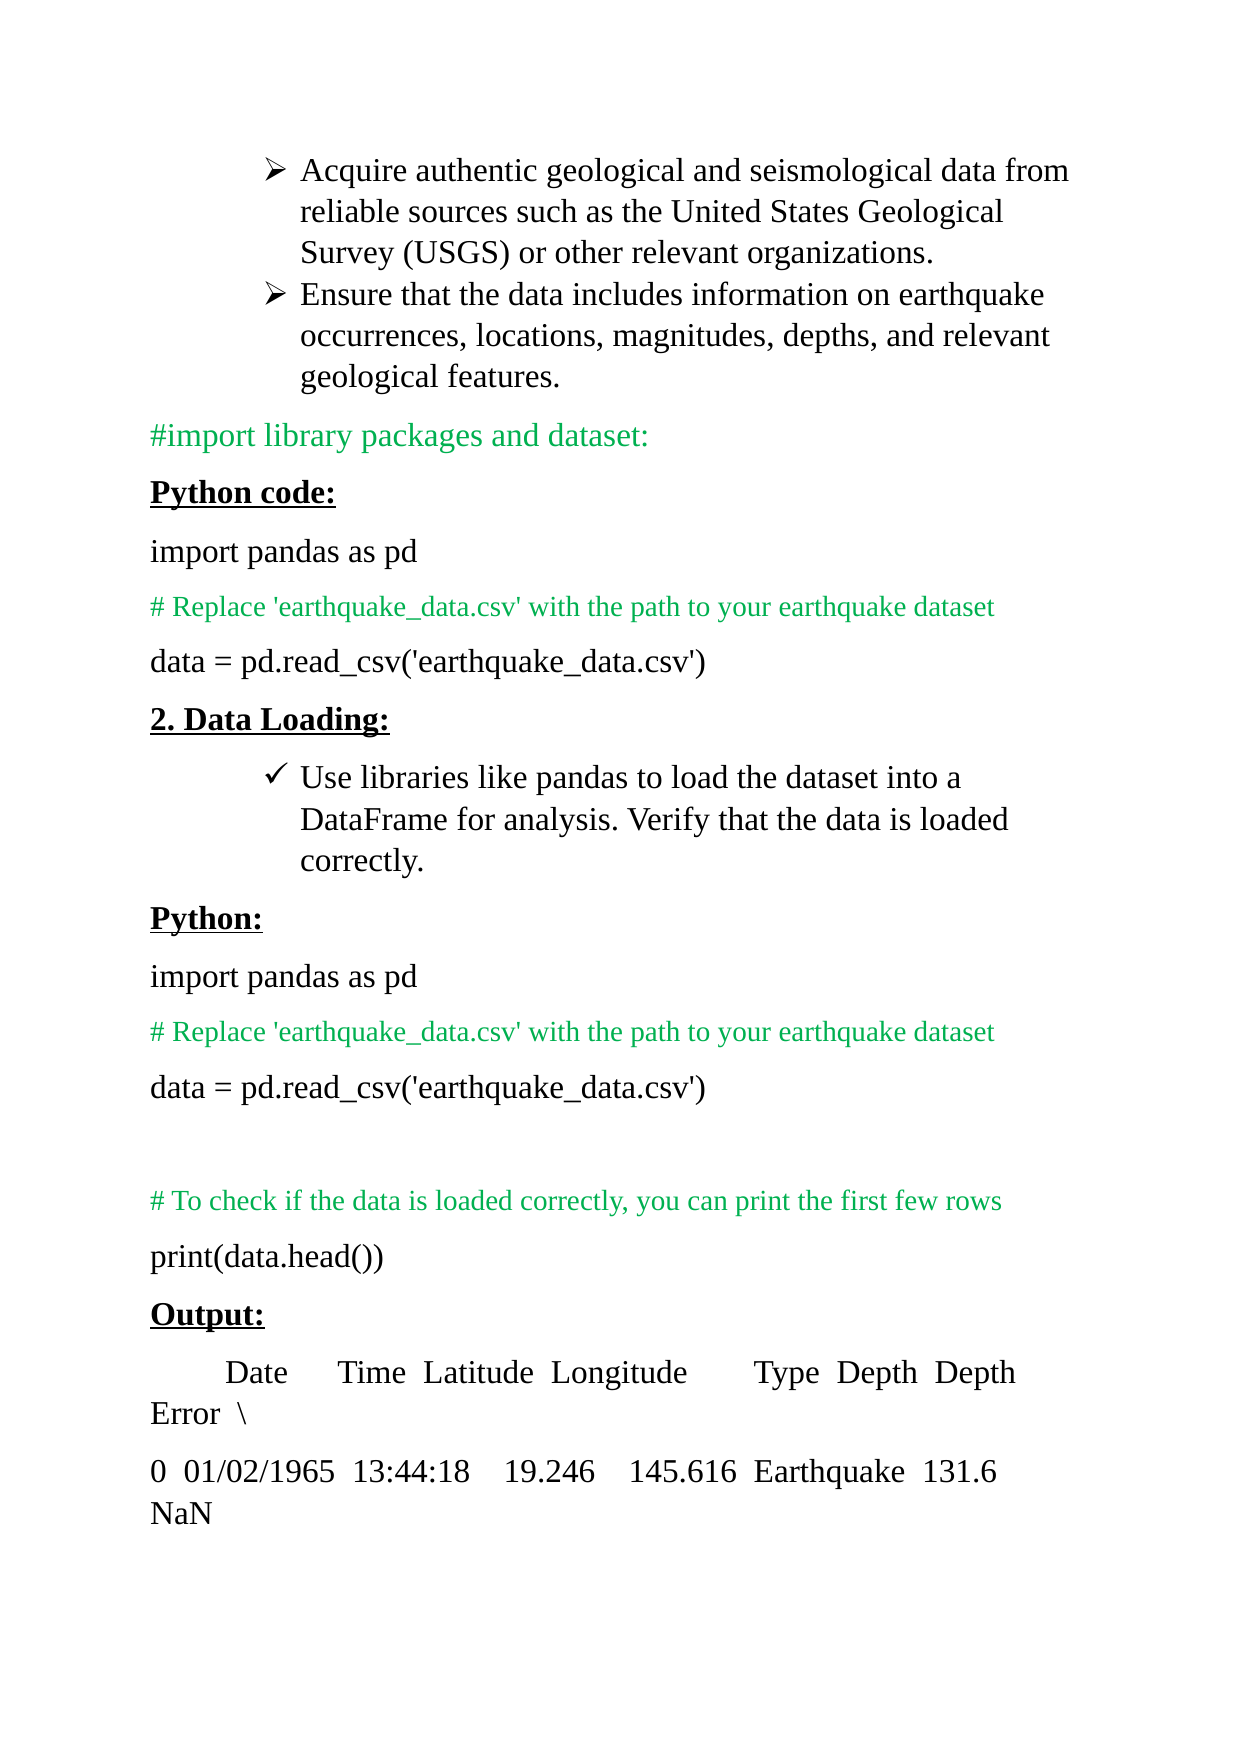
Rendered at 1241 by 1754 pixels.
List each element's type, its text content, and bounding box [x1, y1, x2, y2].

text #import library packages and dataset: [150, 415, 1090, 453]
text 2. Data Loading: [150, 700, 1090, 738]
text import pandas as pd [150, 531, 1090, 569]
list Use libraries like pandas to load the dataset into a DataFrame for analysis. Verify that the data is loaded correctly. [262, 758, 1090, 879]
text Python code: [150, 473, 1090, 511]
text data = pd.read_csv('earthquake_data.csv') [150, 1067, 1090, 1106]
text data = pd.read_csv('earthquake_data.csv') [150, 642, 1090, 680]
text Output: [150, 1294, 1090, 1332]
text print(data.head()) [150, 1236, 1090, 1274]
text # To check if the data is loaded correctly, you can print the first few rows [150, 1183, 1090, 1217]
list Ensure that the data includes information on earthquake occurrences, locations, magnitudes, depths, and relevant geological features. [262, 274, 1090, 395]
text # Replace 'earthquake_data.csv' with the path to your earthquake dataset [150, 1014, 1090, 1048]
text Date Time Latitude Longitude Type Depth Depth Error \ [150, 1352, 1090, 1432]
text import pandas as pd [150, 956, 1090, 995]
text 0 01/02/1965 13:44:18 19.246 145.616 Earthquake 131.6 NaN [150, 1452, 1090, 1531]
text Python: [150, 898, 1090, 937]
text # Replace 'earthquake_data.csv' with the path to your earthquake dataset [150, 589, 1090, 622]
list Acquire authentic geological and seismological data from reliable sources such as the United States Geological Survey (USGS) or other relevant organizations. [262, 150, 1090, 271]
